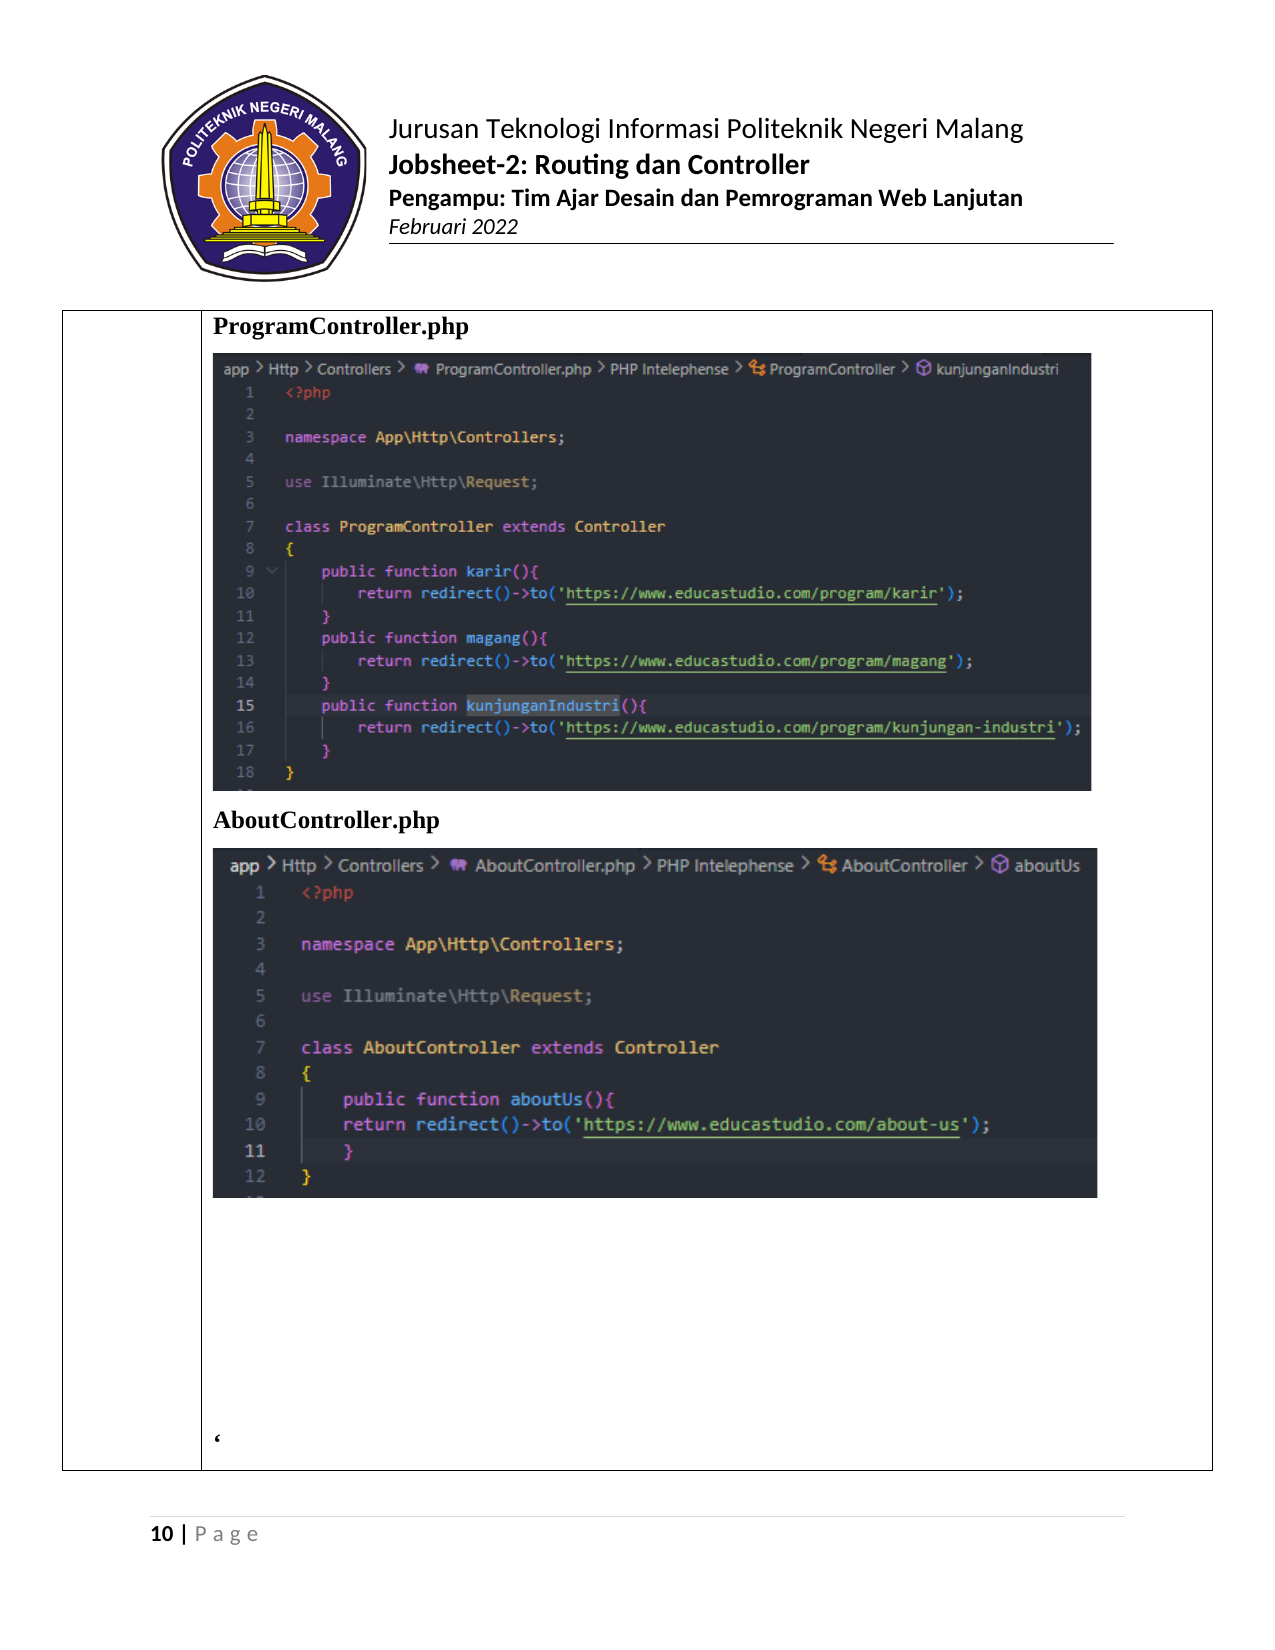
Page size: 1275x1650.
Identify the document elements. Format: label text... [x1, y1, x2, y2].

picture [212, 353, 1092, 791]
picture [212, 848, 1098, 1198]
picture [161, 75, 367, 282]
table_cell 3 [63, 311, 201, 1469]
